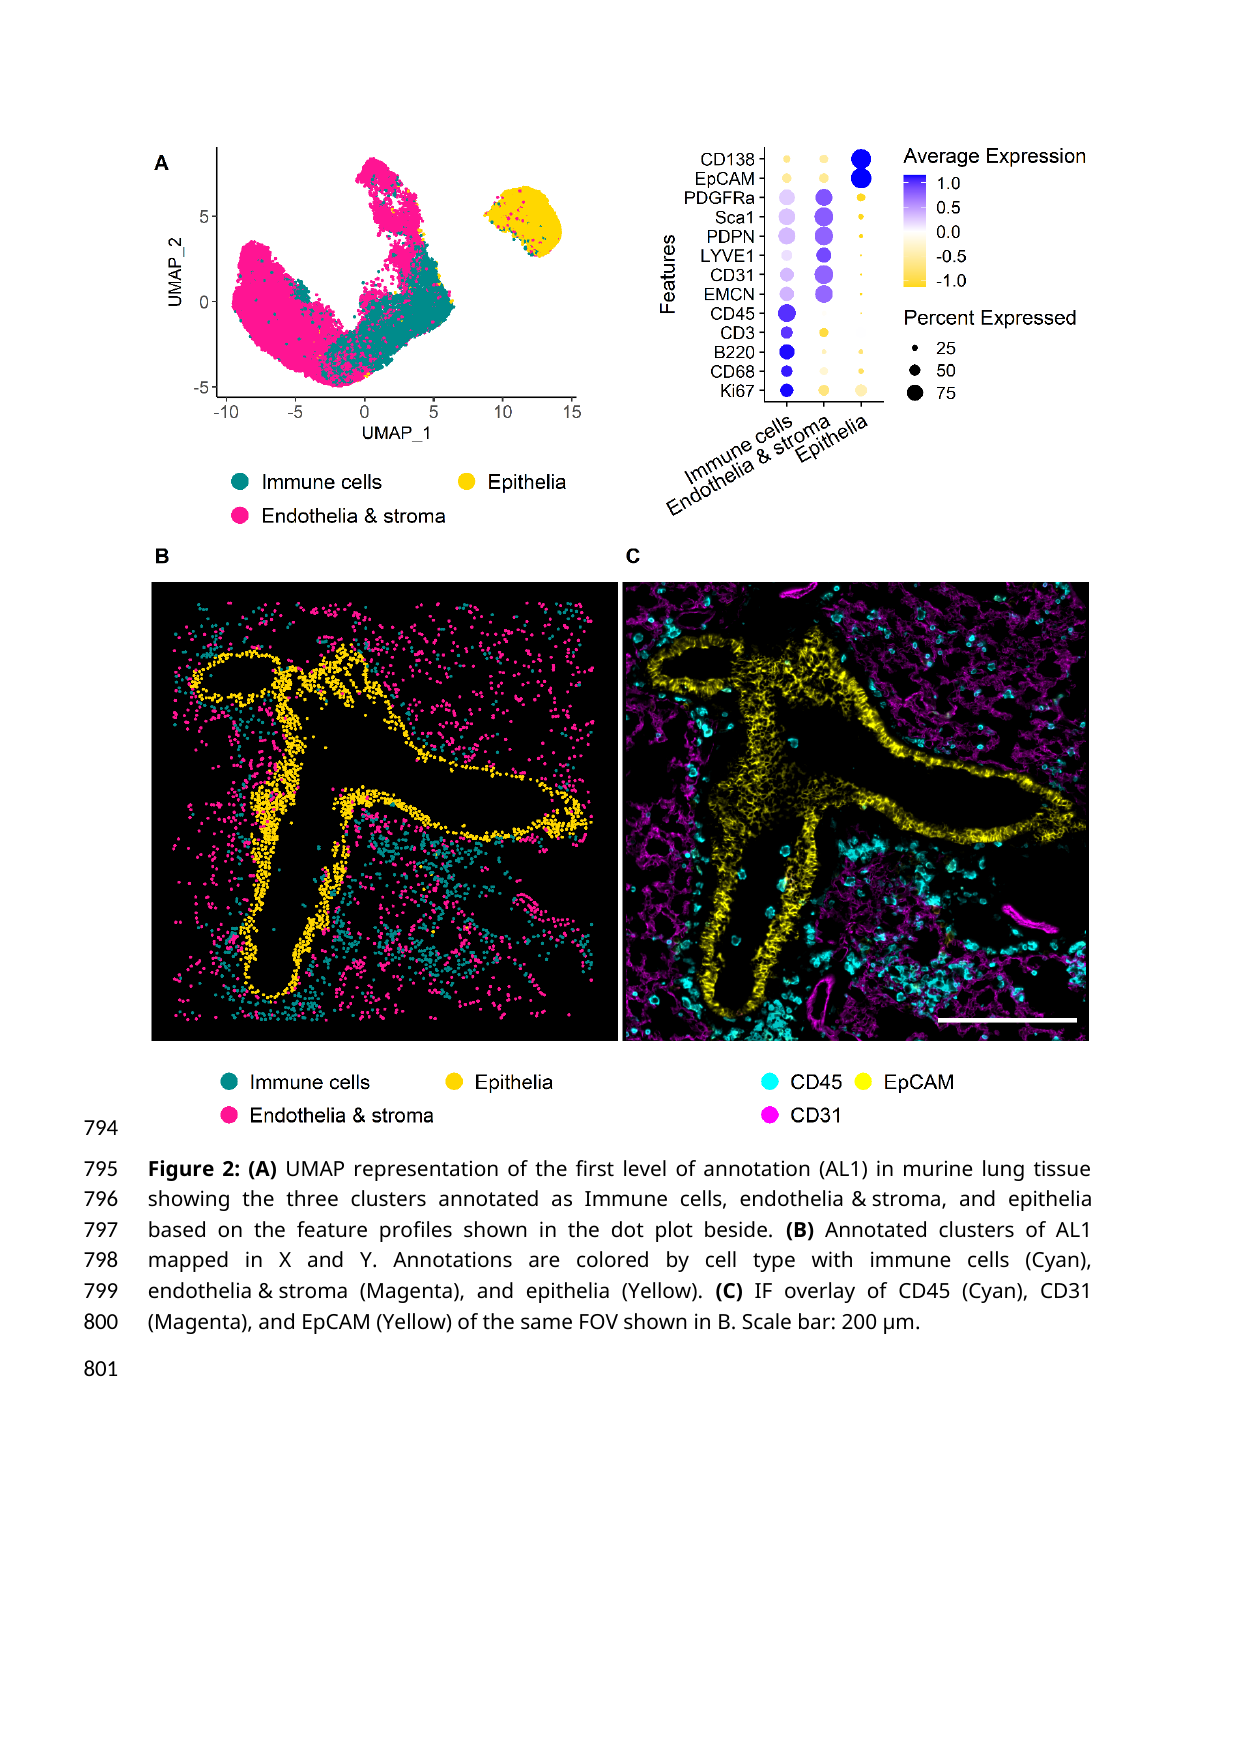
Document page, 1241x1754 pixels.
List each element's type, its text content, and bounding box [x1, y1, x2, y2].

text Figure 2: (A) UMAP representation of the first level of annotation (AL1) in murine lung tissue showing the three clusters annotated as Immune cells, endothelia & stroma, and epithelia based on the feature profiles shown in the dot plot beside. (B) Annotated clusters of AL1 mapped in X and Y. Annotations are colored by cell type with immune cells (Cyan), endothelia & stroma (Magenta), and epithelia (Yellow). (C) IF overlay of CD45 (Cyan), CD31 (Magenta), and EpCAM (Yellow) of the same FOV shown in B. Scale bar: 200 µm. [148, 1154, 1093, 1335]
picture [147, 147, 1093, 1135]
